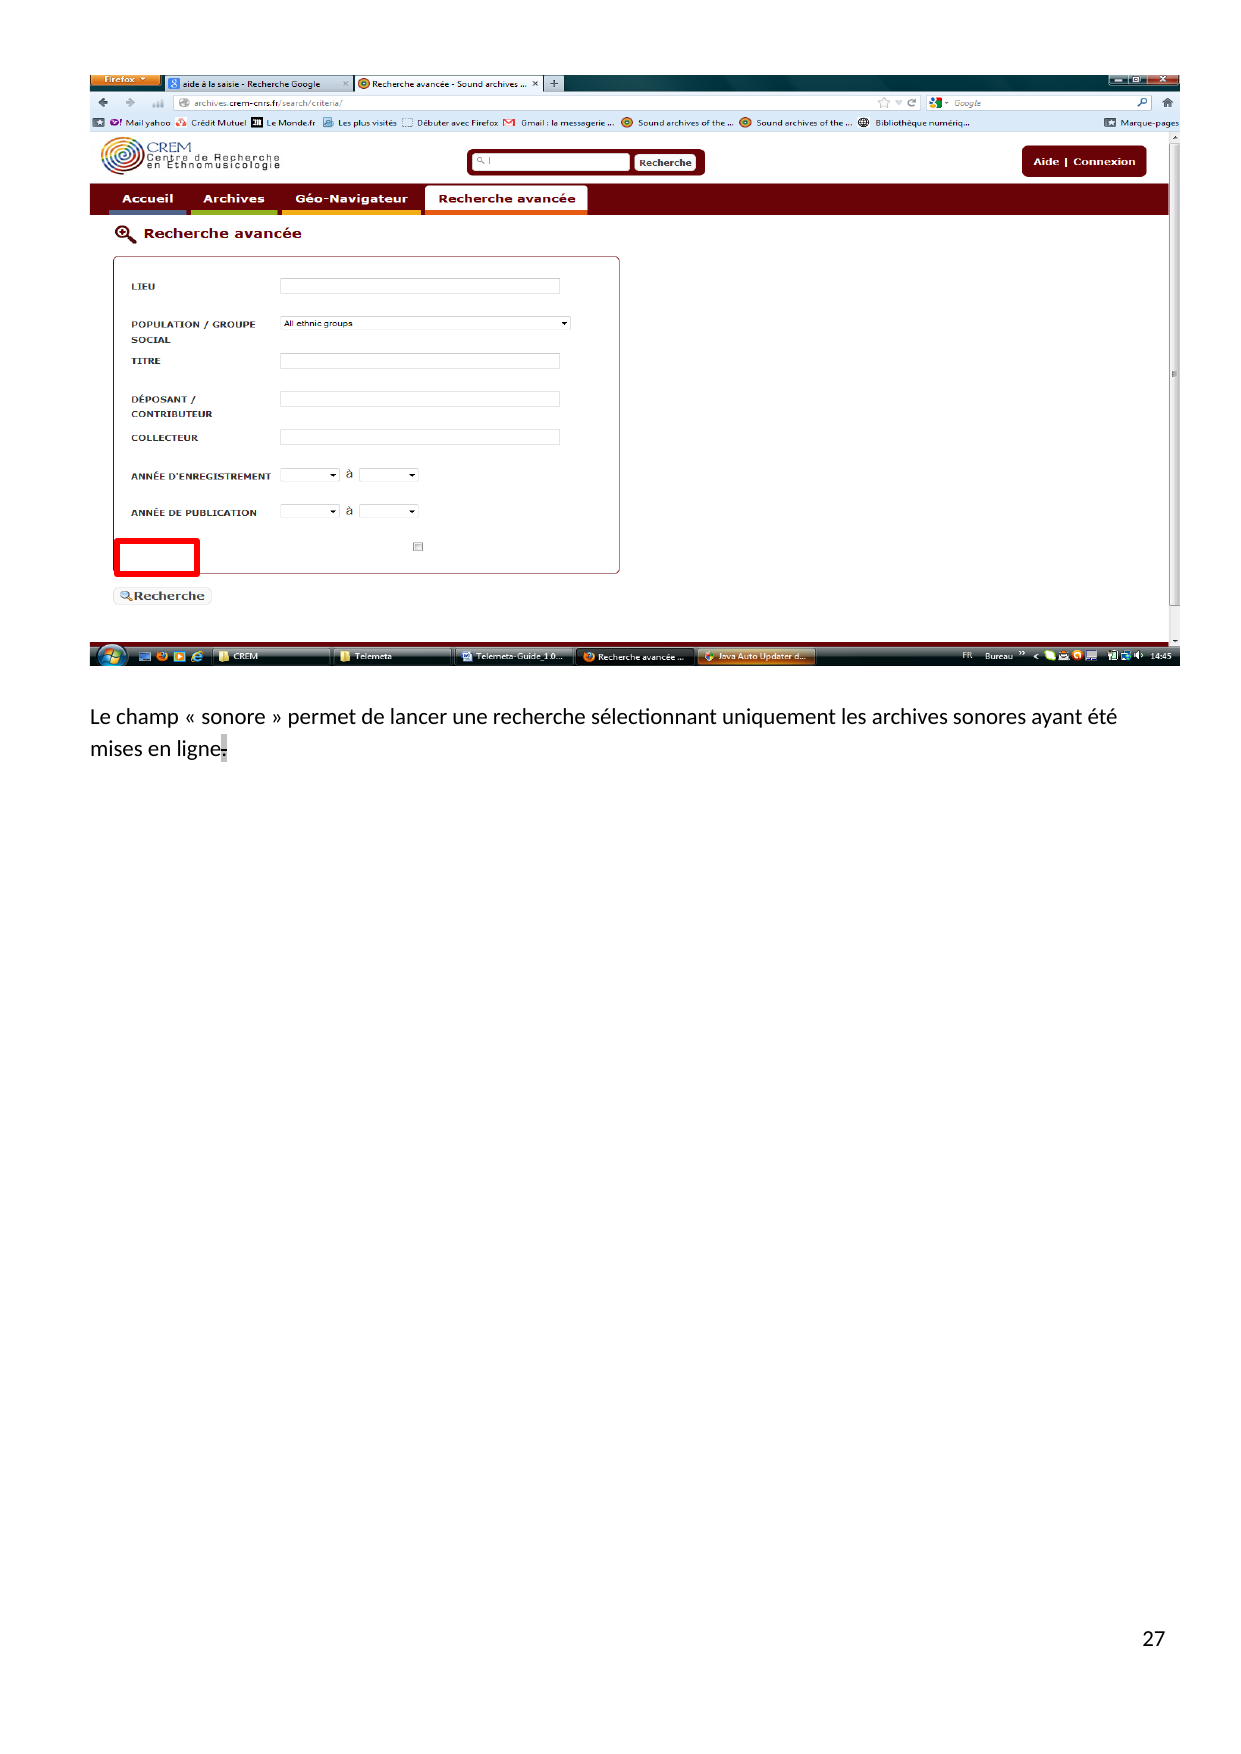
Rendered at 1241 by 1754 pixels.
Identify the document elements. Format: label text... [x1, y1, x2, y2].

list Le champ « sonore » permet de lancer une recherche sélectionnant uniquement les archives sonores ayant été mises en ligne. [90, 702, 1165, 762]
picture [89, 75, 1180, 666]
